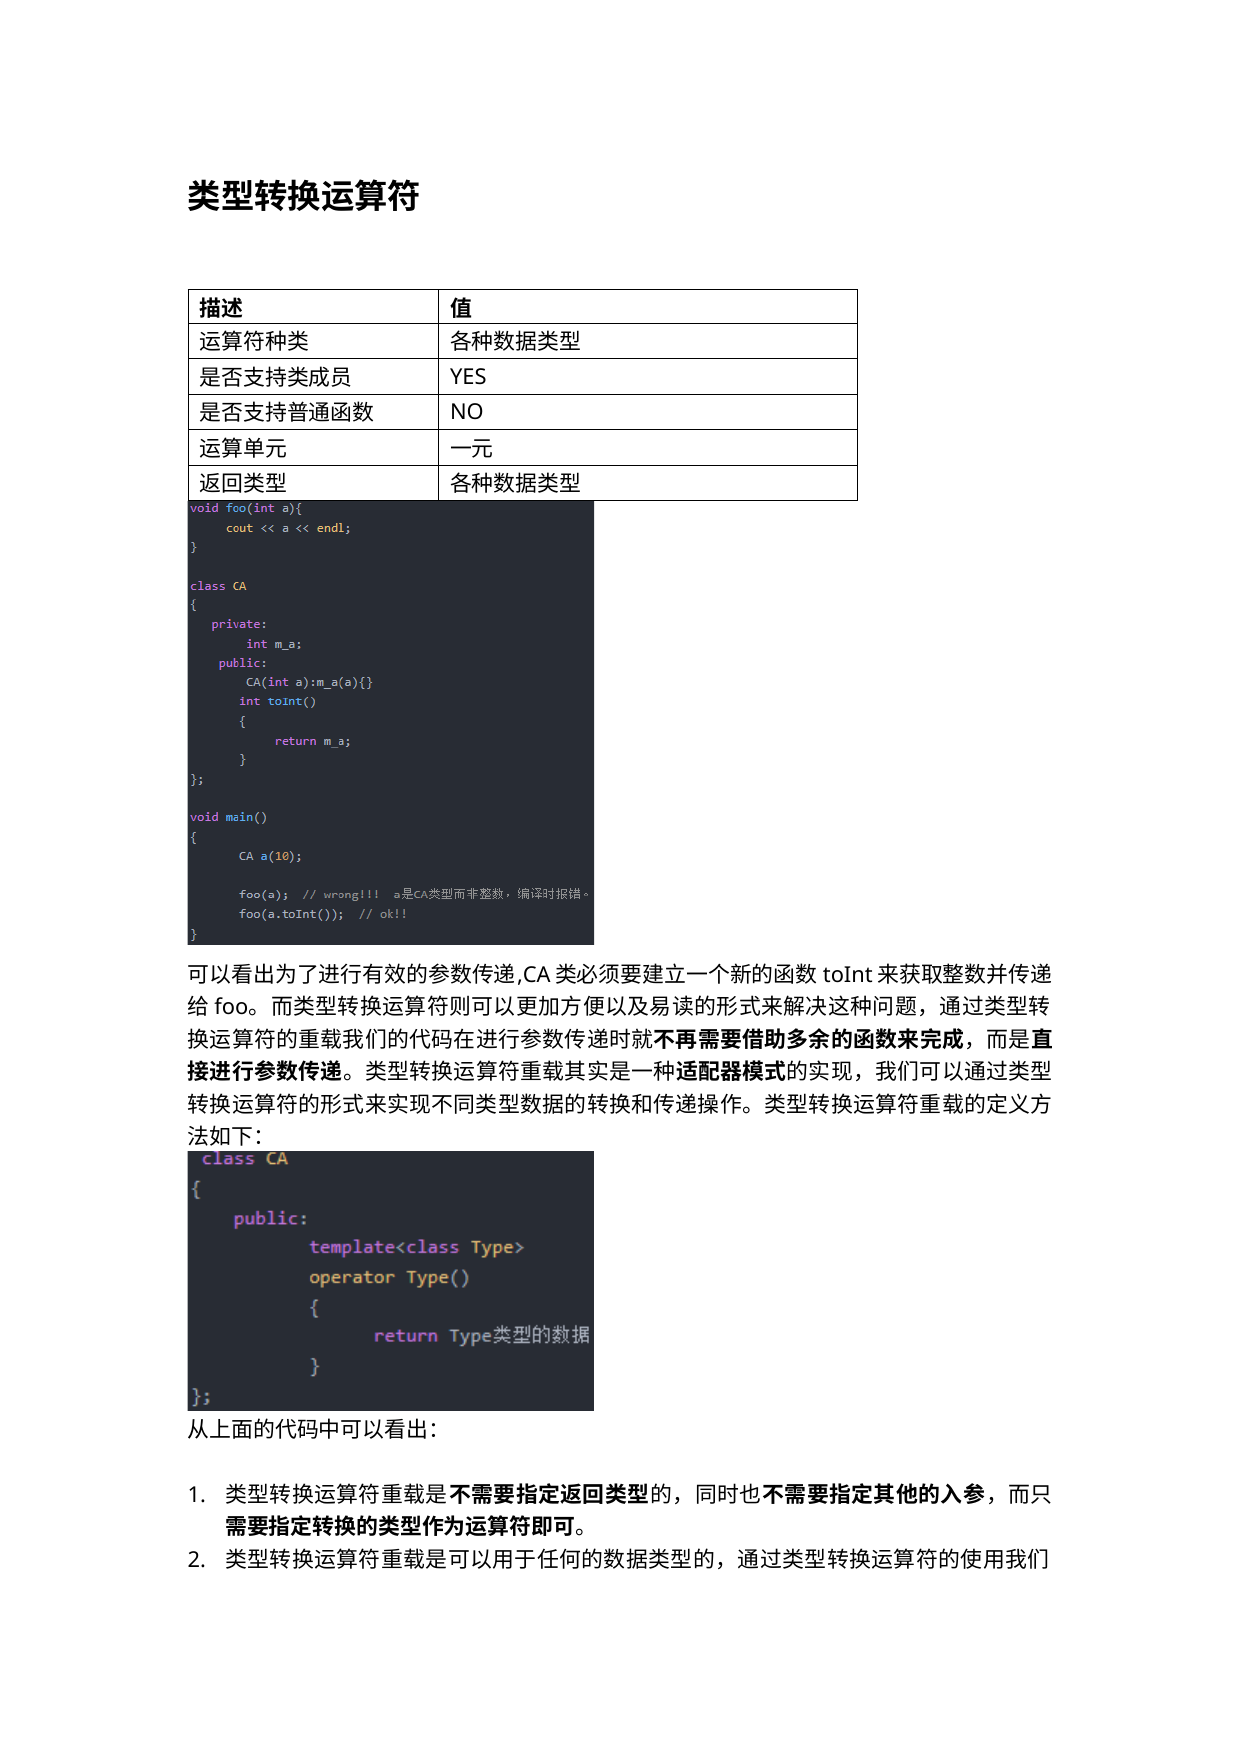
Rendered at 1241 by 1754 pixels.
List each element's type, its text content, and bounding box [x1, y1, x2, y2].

table_header 值 [439, 290, 857, 323]
table_cell 运算单元 [189, 430, 438, 465]
table_cell 各种数据类型 [439, 466, 857, 500]
table_cell 一元 [439, 430, 857, 465]
table_cell NO [439, 395, 857, 429]
table_cell YES [439, 359, 857, 394]
table_cell 各种数据类型 [439, 324, 857, 358]
picture [187, 501, 595, 945]
table_cell 是否支持普通函数 [189, 395, 438, 429]
table_header 描述 [189, 290, 438, 323]
table_cell 返回类型 [189, 466, 438, 500]
text 可以看出为了进行有效的参数传递,CA类必须要建立一个新的函数toInt来获取整数并传递给foo。而类型转换运算符则可以更加方便以及易读的形式来解决这种问题，通过类型转换运算符的重载我们的代码在进行参数传递时就不再需要借助多余的函数来完成，而是直接进行参数传递。类型转换运算符重载其实是一种适配器模式的实现，我们可以通过类型转换运算符的形式来实现不同类型数据的转换和传递操作。类型转换运算符重载的定义方法如下： [187, 956, 1053, 1151]
table_cell 是否支持类成员 [189, 359, 438, 394]
subtitle 类型转换运算符 [187, 162, 1053, 227]
table_cell 运算符种类 [189, 324, 438, 358]
list 类型转换运算符重载是不需要指定返回类型的，同时也不需要指定其他的入参，而只需要指定转换的类型作为运算符即可。 [187, 1476, 1053, 1541]
picture [187, 1151, 594, 1411]
text 从上面的代码中可以看出： [187, 1411, 1053, 1444]
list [187, 1541, 1053, 1574]
